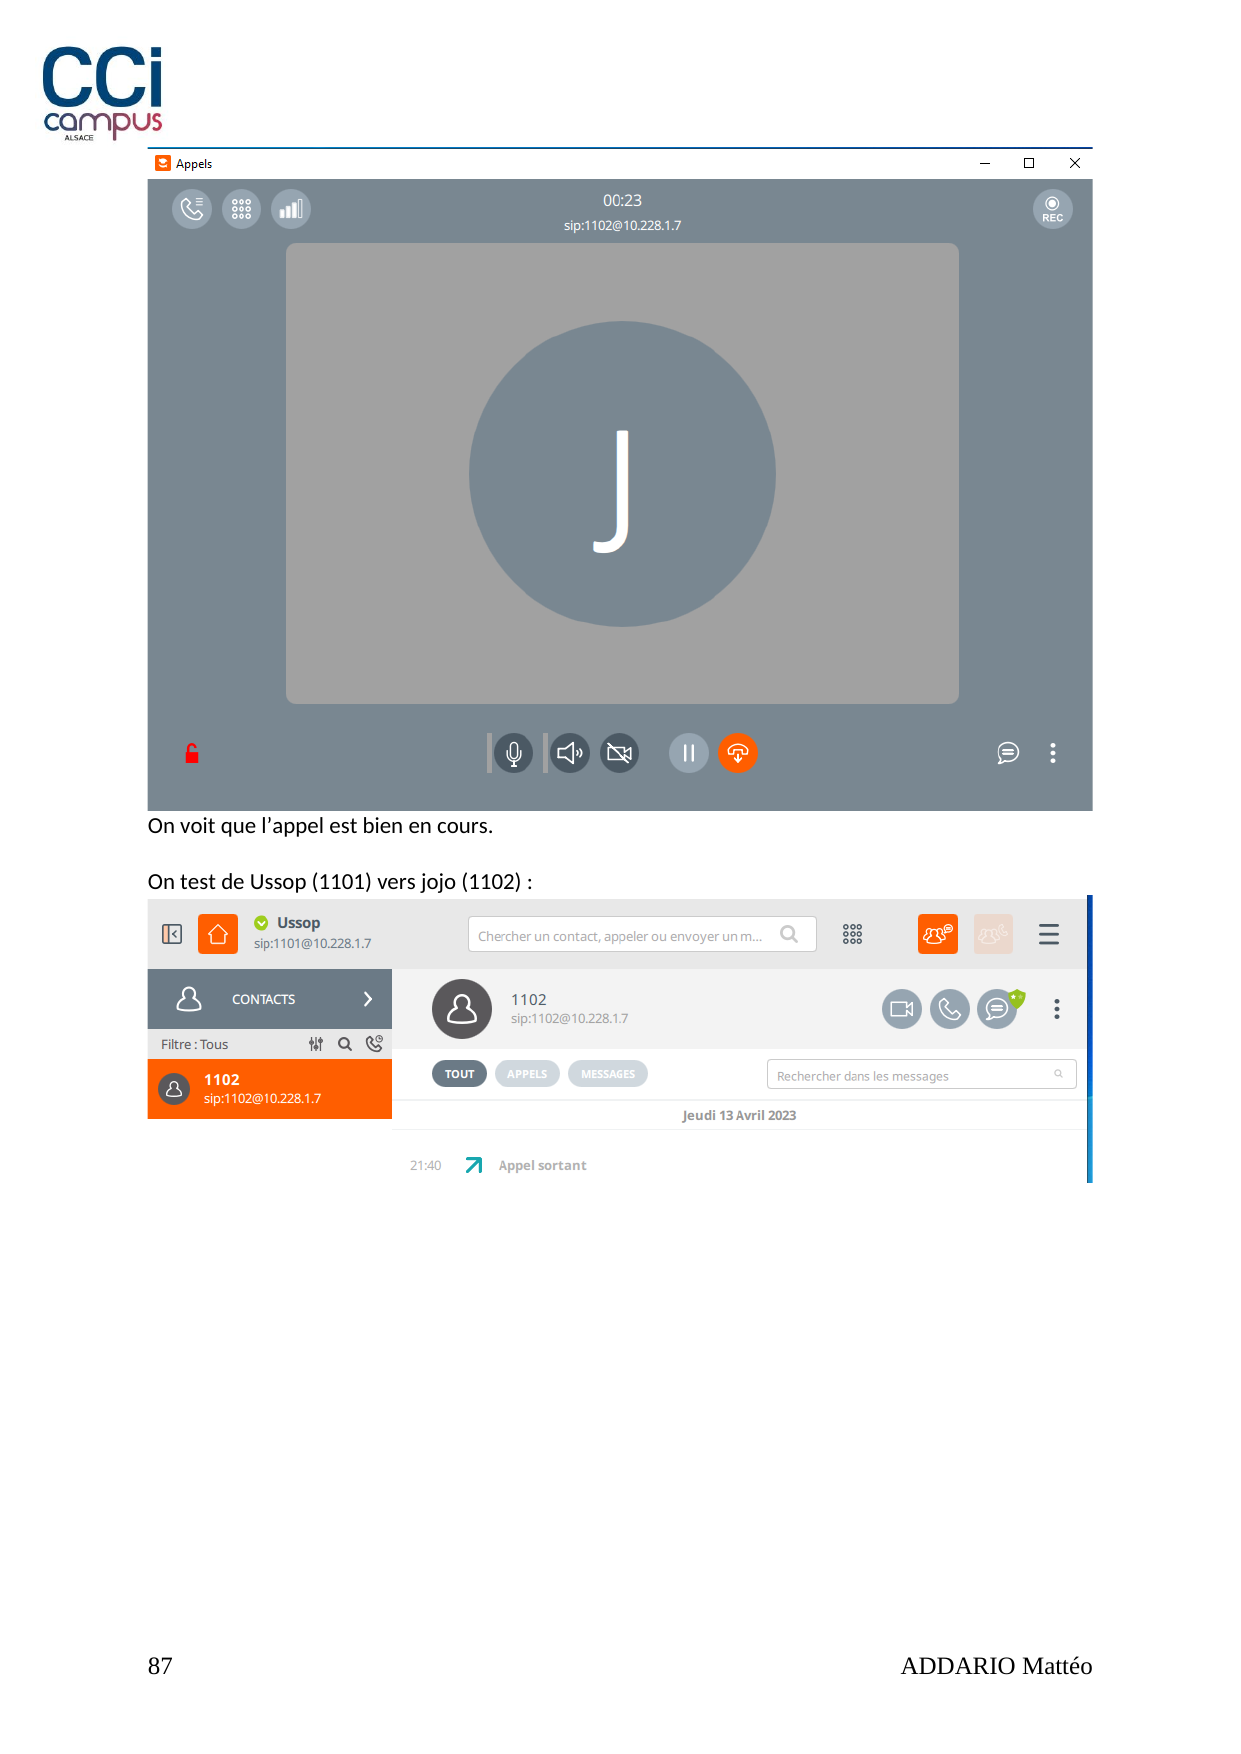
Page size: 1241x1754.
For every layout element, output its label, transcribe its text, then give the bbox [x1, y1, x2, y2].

text On test de Ussop (1101) vers jojo (1102) : [148, 867, 1093, 895]
text On voit que l’appel est bien en cours. [148, 811, 1093, 839]
picture [147, 895, 1093, 1183]
picture [147, 147, 1093, 811]
picture [35, 26, 182, 148]
